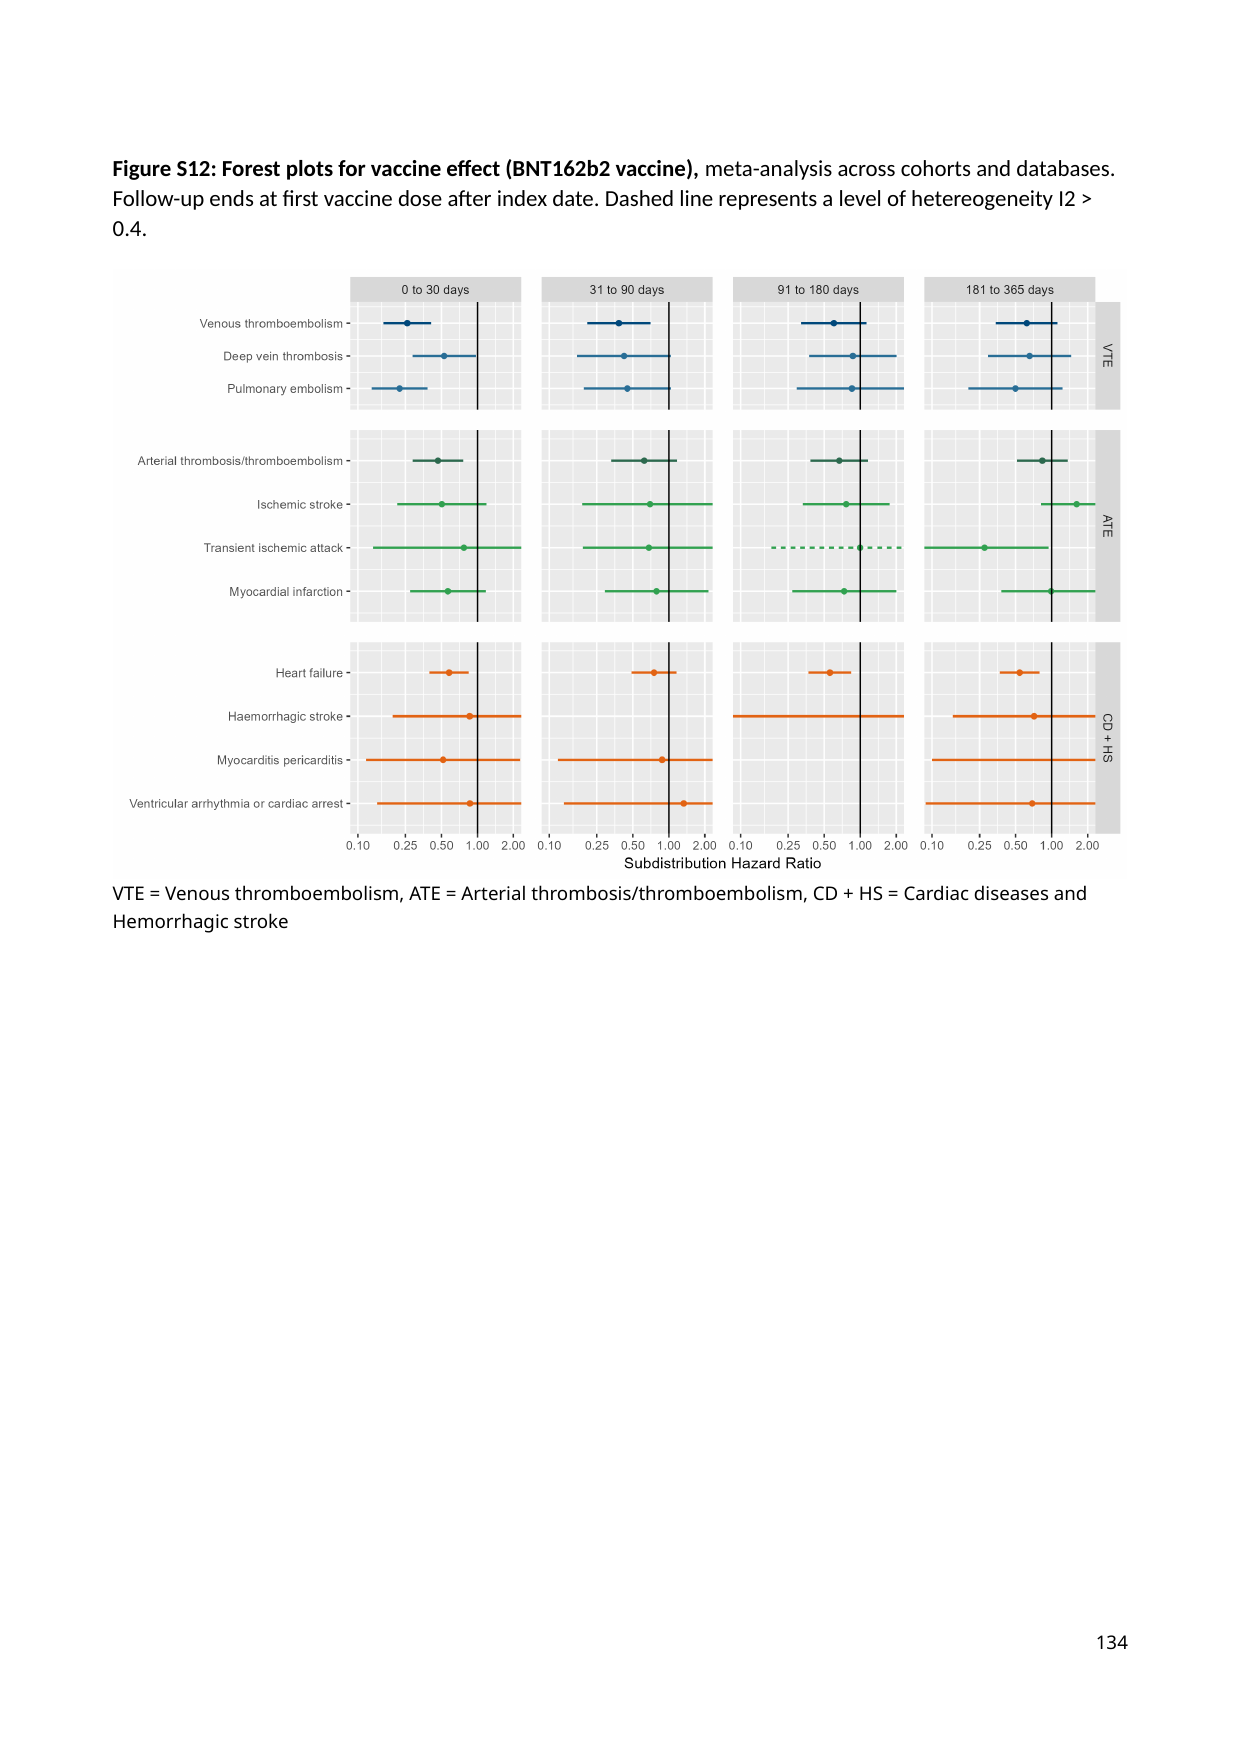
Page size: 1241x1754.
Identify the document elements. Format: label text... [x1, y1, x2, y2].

picture [112, 269, 1128, 879]
subtitle Figure S12: Forest plots for vaccine effect (BNT162b2 vaccine), meta-analysis across cohorts and databases. Follow-up ends at first vaccine dose after index date. Dashed line represents a level of hetereogeneity I2 > 0.4. [112, 154, 1128, 243]
text VTE = Venous thromboembolism, ATE = Arterial thrombosis/thromboembolism, CD + HS = Cardiac diseases and Hemorrhagic stroke [112, 879, 1128, 933]
